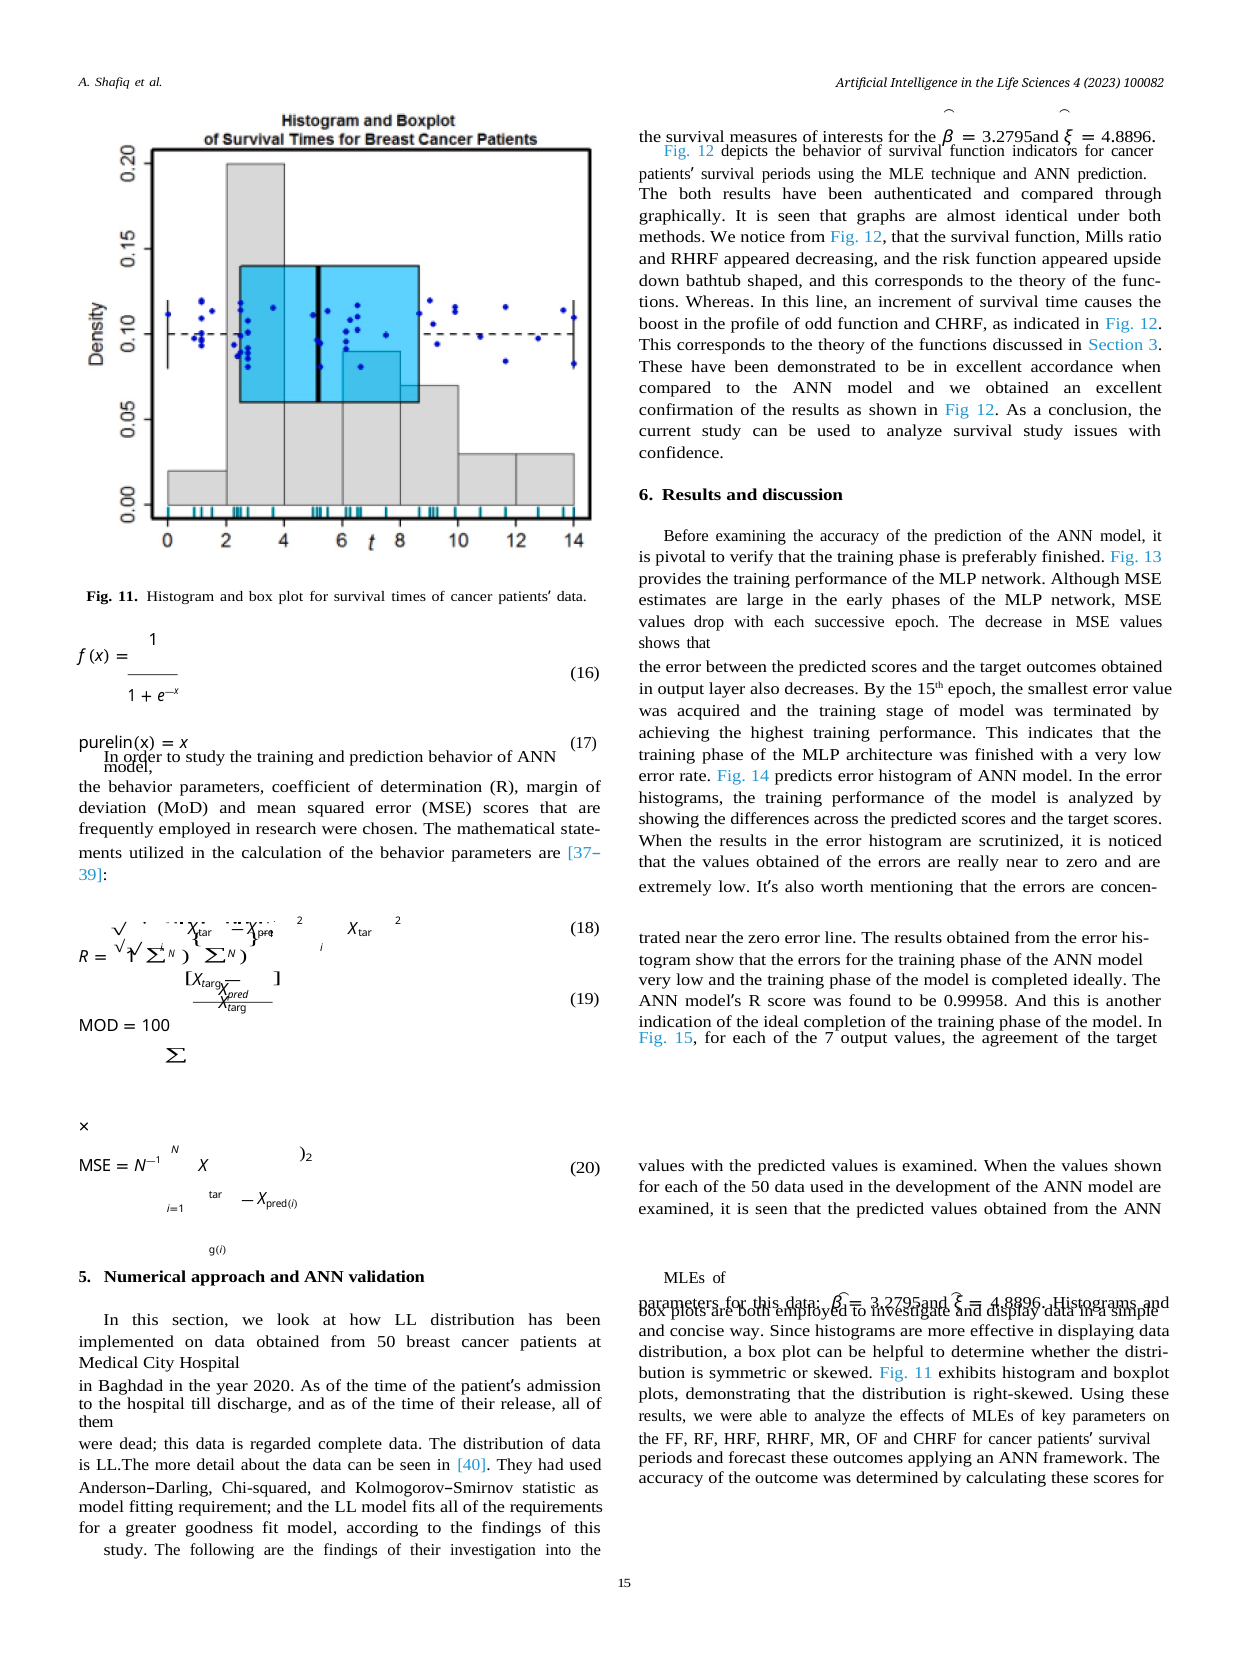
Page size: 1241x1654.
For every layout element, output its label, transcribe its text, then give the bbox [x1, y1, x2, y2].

text values with the predicted values is examined. When the values shown for each of the 50 data used in the development of the ANN model are examined, it is seen that the predicted values obtained from the ANN [638, 1156, 1162, 1218]
text periods and forecast these outcomes applying an ANN framework. The [638, 1452, 1173, 1466]
text the survival measures of interests for the β = 3.2795and ξ = 4.8896. [639, 116, 1173, 149]
text for a greater goodness fit model, according to the findings of this study. The following are the findings of their investigation into the MLEs of [78, 1518, 601, 1559]
text in Baghdad in the year 2020. As of the time of the patient’s admission to the hospital till discharge, and as of the time of their release, all of them [78, 1375, 601, 1431]
subtitle 6. Results and discussion [639, 485, 1173, 504]
text and concise way. Since histograms are more effective in displaying data distribution, a box plot can be helpful to determine whether the distri- bution is symmetric or skewed. Fig. 11 exhibits histogram and boxplot plots, demonstrating that the distribution is right-skewed. Using these results, we were able to analyze the effects of MLEs of key parameters on the FF, RF, HRF, RHRF, MR, OF and CHRF for cancer patients’ survival [638, 1320, 1169, 1449]
text for a greater goodness fit model, according to the findings of this study. The following are the findings of their investigation into the MLEs of [638, 1267, 1169, 1287]
text were dead; this data is regarded complete data. The distribution of data is LL.The more detail about the data can be seen in [40]. They had used Anderson–Darling, Chi-squared, and Kolmogorov–Smirnov statistic as [78, 1434, 601, 1499]
text accuracy of the outcome was determined by calculating these scores for [638, 1468, 1173, 1487]
text achieving the highest training performance. This indicates that the training phase of the MLP architecture was finished with a very low error rate. Fig. 14 predicts error histogram of ANN model. In the error histograms, the training performance of the model is analyzed by showing the differences across the predicted scores and the target scores. When the results in the error histogram are scrutinized, it is noticed that the values obtained of the errors are really near to zero and are extremely low. It’s also worth mentioning that the errors are concen- [638, 723, 1162, 897]
text patients’ survival periods using the MLE technique and ANN prediction. [639, 160, 1173, 184]
text MSE = N—1 X [78, 1154, 208, 1176]
text In this section, we look at how LL distribution has been implemented on data obtained from 50 breast cancer patients at Medical City Hospital [78, 1310, 601, 1372]
text (16) [570, 663, 605, 682]
text √√̅̅̅̅̅̅̅̅̅∑̅̅N̅̅̅̅̅ ̅̅̅̅̅̅̅̅̅̅̅̅̅̅̅̅̅̅̅̅̅̅̅̅̅̅̅̅̅̅̅)̅̅̅̅{̅̅̅̅∑̅̅N̅̅̅̅̅ ̅̅̅̅̅̅̅̅̅̅̅̅̅̅)̅̅̅̅}̅̅̅̅—̅̅1̅ [111, 886, 605, 948]
text )2 (20) [299, 1154, 605, 1179]
text MOD = 100 × [78, 951, 180, 1152]
text in output layer also decreases. By the 15th epoch, the smallest error value was acquired and the training stage of model was terminated by [638, 676, 1173, 720]
text i=1 [64, 1176, 185, 1221]
text The both results have been authenticated and compared through graphically. It is seen that graphs are almost identical under both methods. We notice from Fig. 12, that the survival function, Mills ratio and RHRF appeared decreasing, and the risk function appeared upside down bathtub shaped, and this corresponds to the theory of the func- tions. Whereas. In this line, an increment of survival time causes the boost in the profile of odd function and CHRF, as indicated in Fig. 12. This corresponds to the theory of the functions discussed in Section 3. These have been demonstrated to be in excellent accordance when compared to the ANN model and we obtained an excellent confirmation of the results as shown in Fig 12. As a conclusion, the current study can be used to analyze survival study issues with confidence. [639, 184, 1162, 462]
text Fig. 11. Histogram and box plot for survival times of cancer patients’ data. [86, 586, 598, 606]
text Xtarg — Xpred Xtarg [193, 978, 271, 1016]
text the error between the predicted scores and the target outcomes obtained [638, 657, 1173, 676]
text 1 + e—x [127, 663, 180, 711]
subtitle Numerical approach and ANN validation [78, 1267, 605, 1286]
text — Xpred(i) [241, 1154, 298, 1221]
text the behavior parameters, coefficient of determination (R), margin of deviation (MoD) and mean squared error (MSE) scores that are frequently employed in research were chosen. The mathematical state- ments utilized in the calculation of the behavior parameters are [37–39]: [78, 777, 601, 884]
text targ(i) [208, 1154, 236, 1265]
text (19) [570, 988, 605, 1008]
text purelin(x) = x (17) [78, 720, 605, 755]
text model fitting requirement; and the LL model fits all of the requirements [78, 1501, 605, 1516]
text Before examining the accuracy of the prediction of the ANN model, it is pivotal to verify that the training phase is preferably finished. Fig. 13 provides the training performance of the MLP network. Although MSE estimates are large in the early phases of the MLP network, MSE values drop with each successive epoch. The decrease in MSE values shows that [638, 525, 1162, 652]
text Fig. 15, for each of the 7 output values, the agreement of the target [638, 1033, 1173, 1046]
text very low and the training phase of the model is completed ideally. The ANN model’s R score was found to be 0.99958. And this is another indication of the ideal completion of the training phase of the model. In [638, 971, 1162, 1031]
picture [87, 113, 593, 551]
text In order to study the training and prediction behavior of ANN model, [103, 755, 605, 774]
